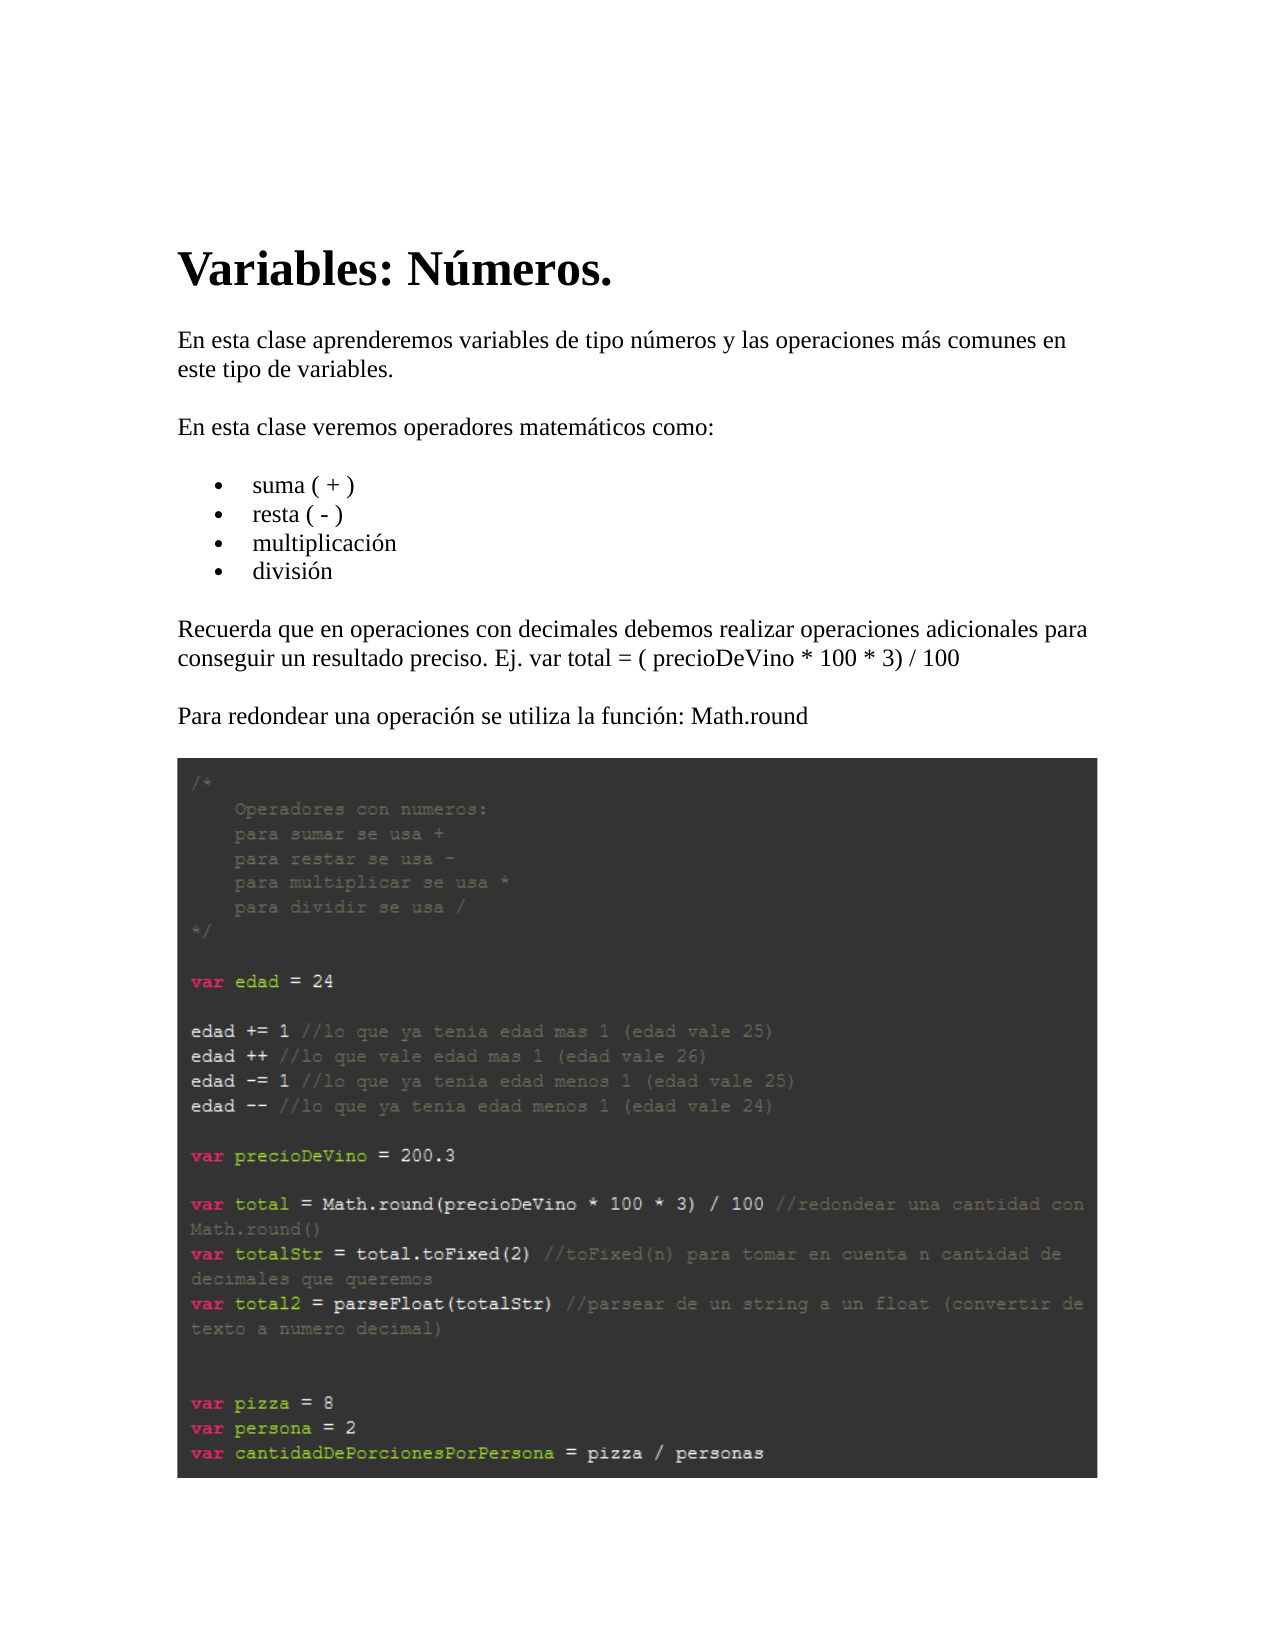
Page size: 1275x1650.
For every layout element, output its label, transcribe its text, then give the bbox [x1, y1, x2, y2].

list suma ( + ) [215, 470, 1098, 499]
text En esta clase aprenderemos variables de tipo números y las operaciones más comunes en este tipo de variables. [177, 326, 1098, 383]
list multiplicación [215, 528, 1098, 556]
text Para redondear una operación se utiliza la función: Math.round [177, 701, 1098, 730]
list división [215, 556, 1098, 585]
picture [177, 758, 1098, 1478]
text En esta clase veremos operadores matemáticos como: [177, 412, 1098, 441]
text Recuerda que en operaciones con decimales debemos realizar operaciones adicionales para conseguir un resultado preciso. Ej. var total = ( precioDeVino * 100 * 3) / 100 [177, 614, 1098, 672]
list resta ( - ) [215, 499, 1098, 528]
text Variables: Números. [177, 239, 1098, 296]
